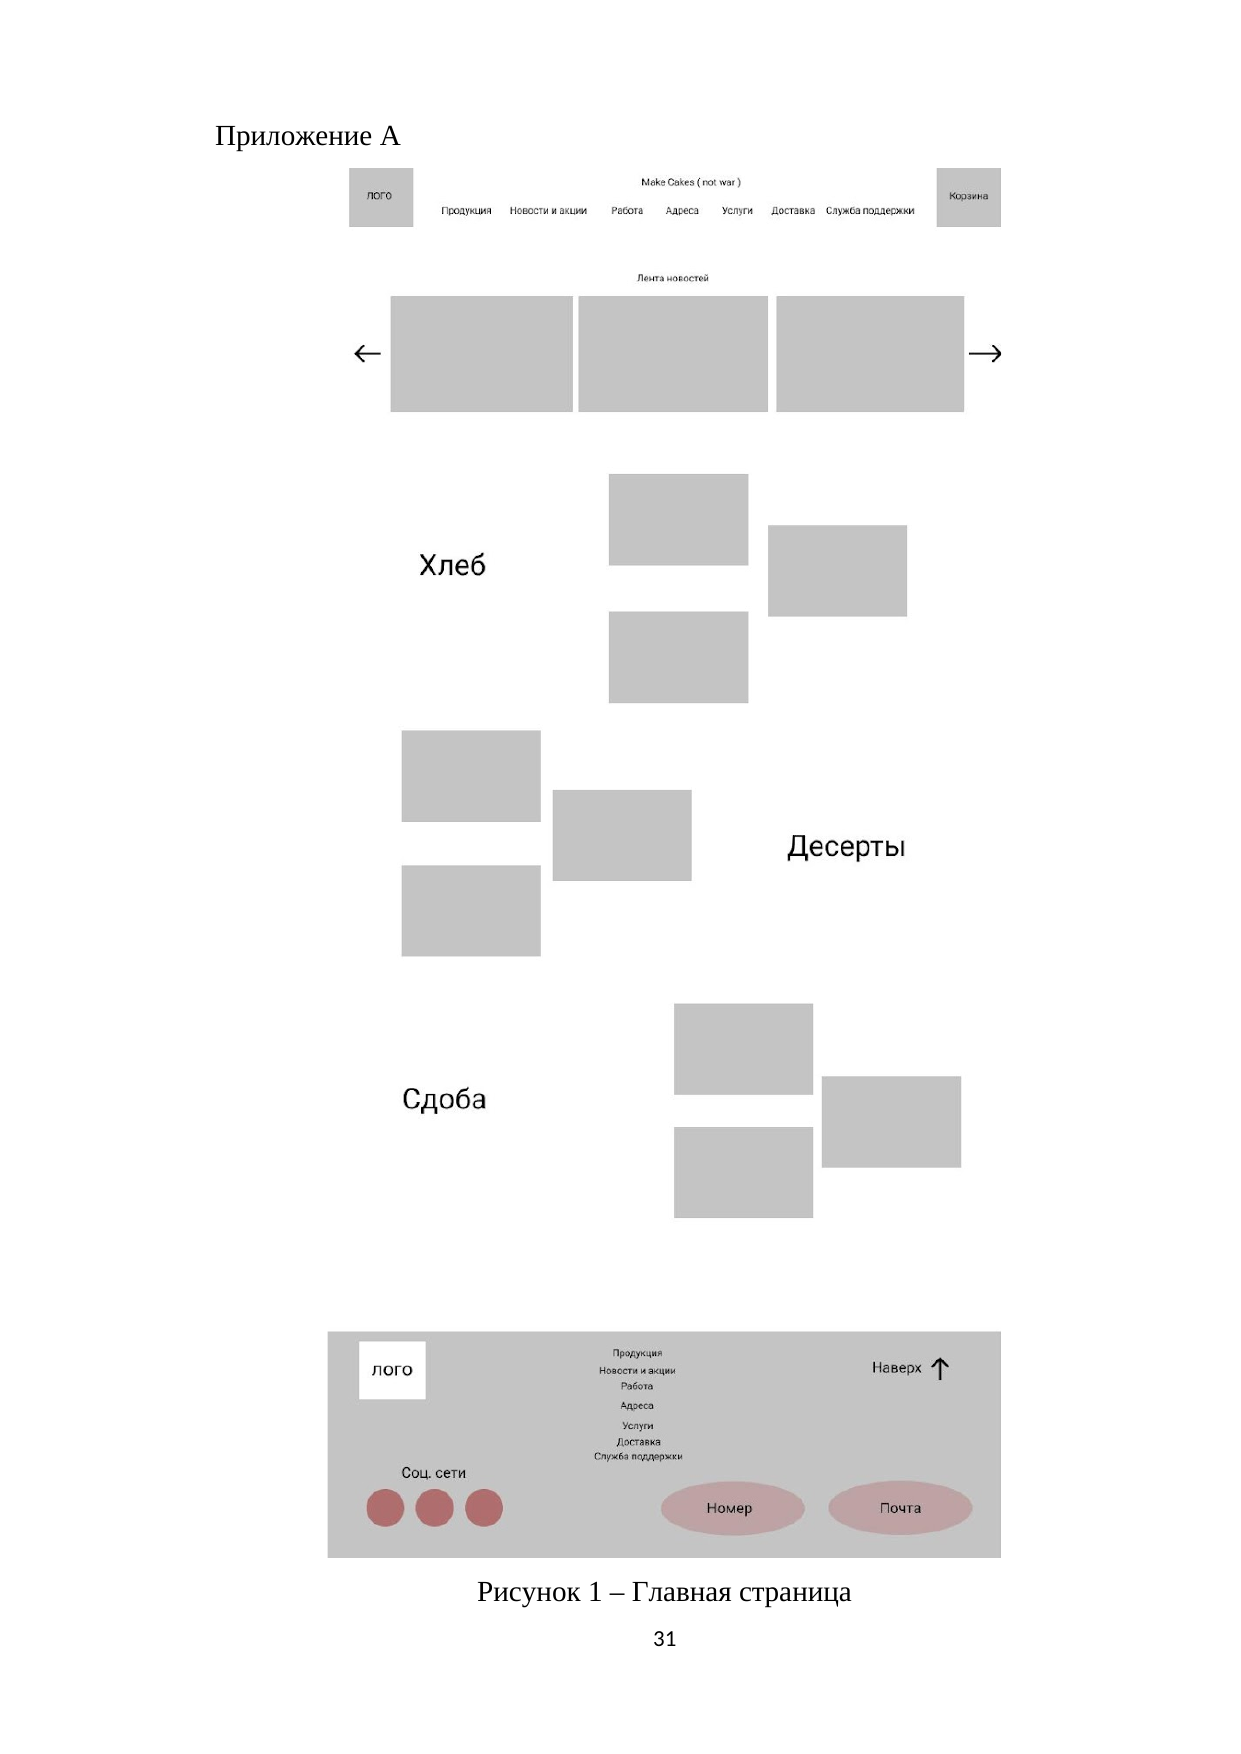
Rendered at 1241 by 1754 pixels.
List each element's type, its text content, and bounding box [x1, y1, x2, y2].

text Рисунок 1 – Главная страница [177, 1574, 1152, 1608]
picture [327, 168, 1002, 1558]
subtitle Приложение А [215, 118, 1152, 152]
